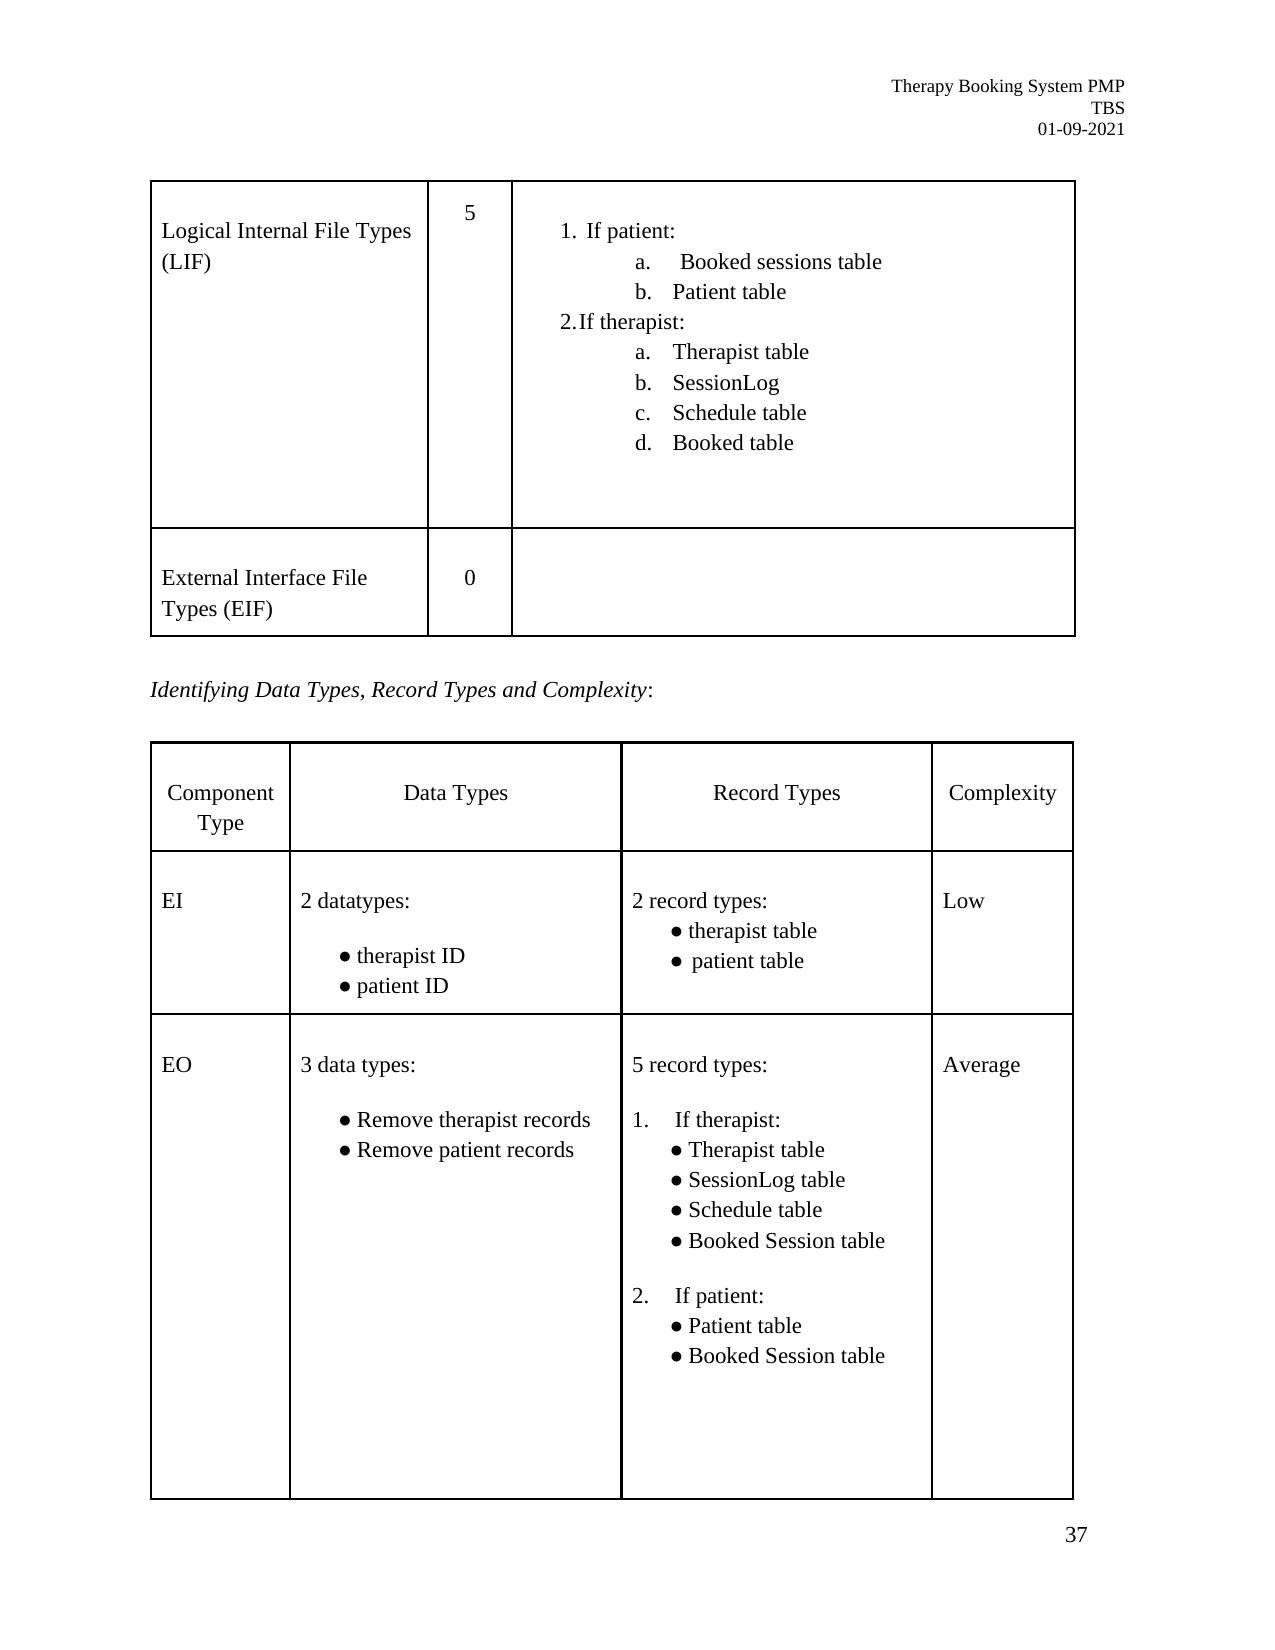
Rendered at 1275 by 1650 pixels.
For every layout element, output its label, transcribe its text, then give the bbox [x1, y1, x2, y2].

table_header Record Types [623, 744, 931, 850]
table_header Component Type [152, 744, 289, 850]
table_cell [623, 1015, 931, 1498]
table_cell 2 datatypes: therapist ID patient ID [291, 852, 620, 1013]
table_cell EO [152, 1015, 289, 1498]
table_cell [513, 529, 1074, 635]
table_cell If patient: Booked sessions table Patient table If therapist: Therapist table SessionLog Schedule table Booked table [513, 182, 1074, 527]
table_cell Average [933, 1015, 1072, 1498]
table_cell Low [933, 852, 1072, 1013]
table_header Complexity [933, 744, 1072, 850]
table_cell 5 [429, 182, 511, 527]
table_cell Logical Internal File Types (LIF) [152, 182, 427, 527]
table_cell 3 data types: Remove therapist records Remove patient records [291, 1015, 620, 1498]
text Identifying Data Types, Record Types and Complexity: [150, 676, 1125, 702]
table_cell External Interface File Types (EIF) [152, 529, 427, 635]
table_cell 2 record types: therapist table patient table [623, 852, 931, 1013]
table_cell 0 [429, 529, 511, 635]
table_header Data Types [291, 744, 620, 850]
table_cell EI [152, 852, 289, 1013]
